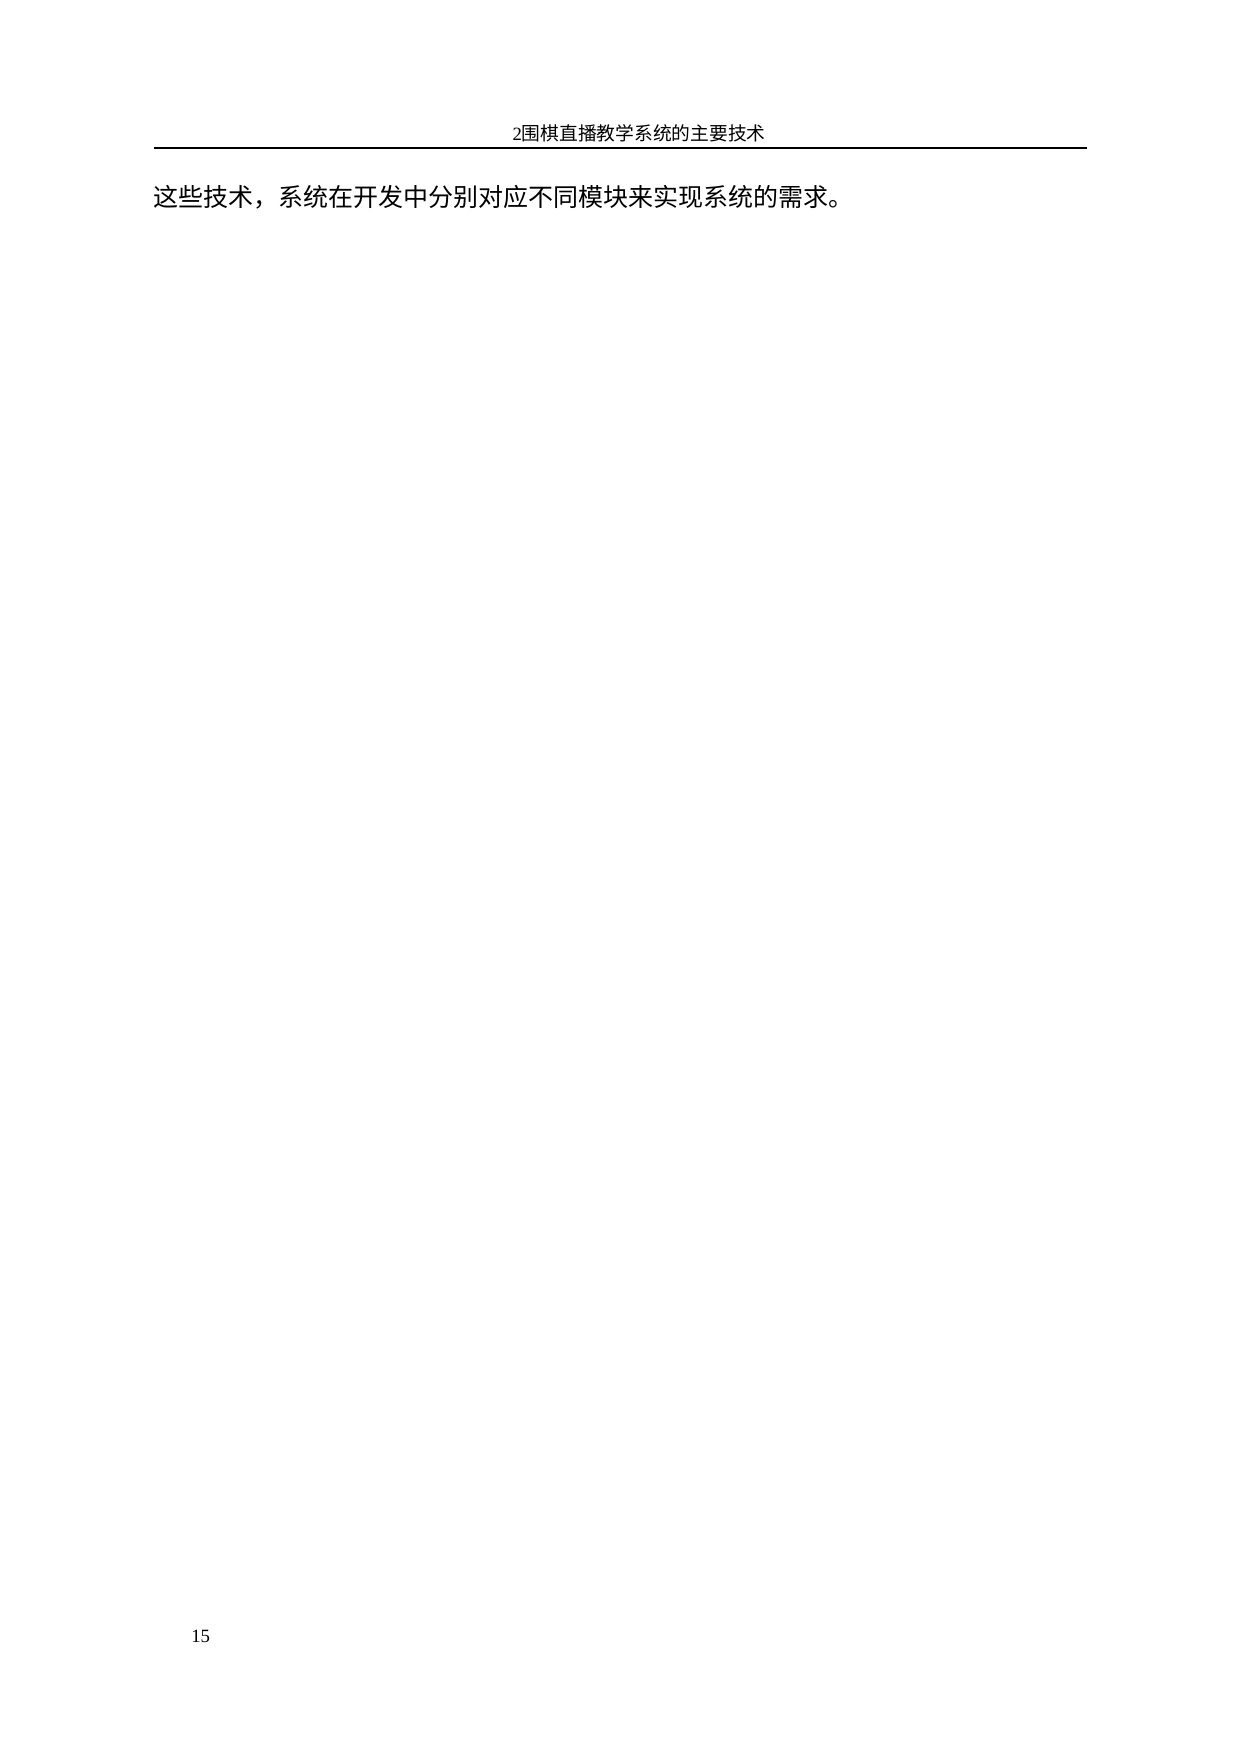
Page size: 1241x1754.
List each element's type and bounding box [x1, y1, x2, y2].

text [153, 177, 1087, 213]
